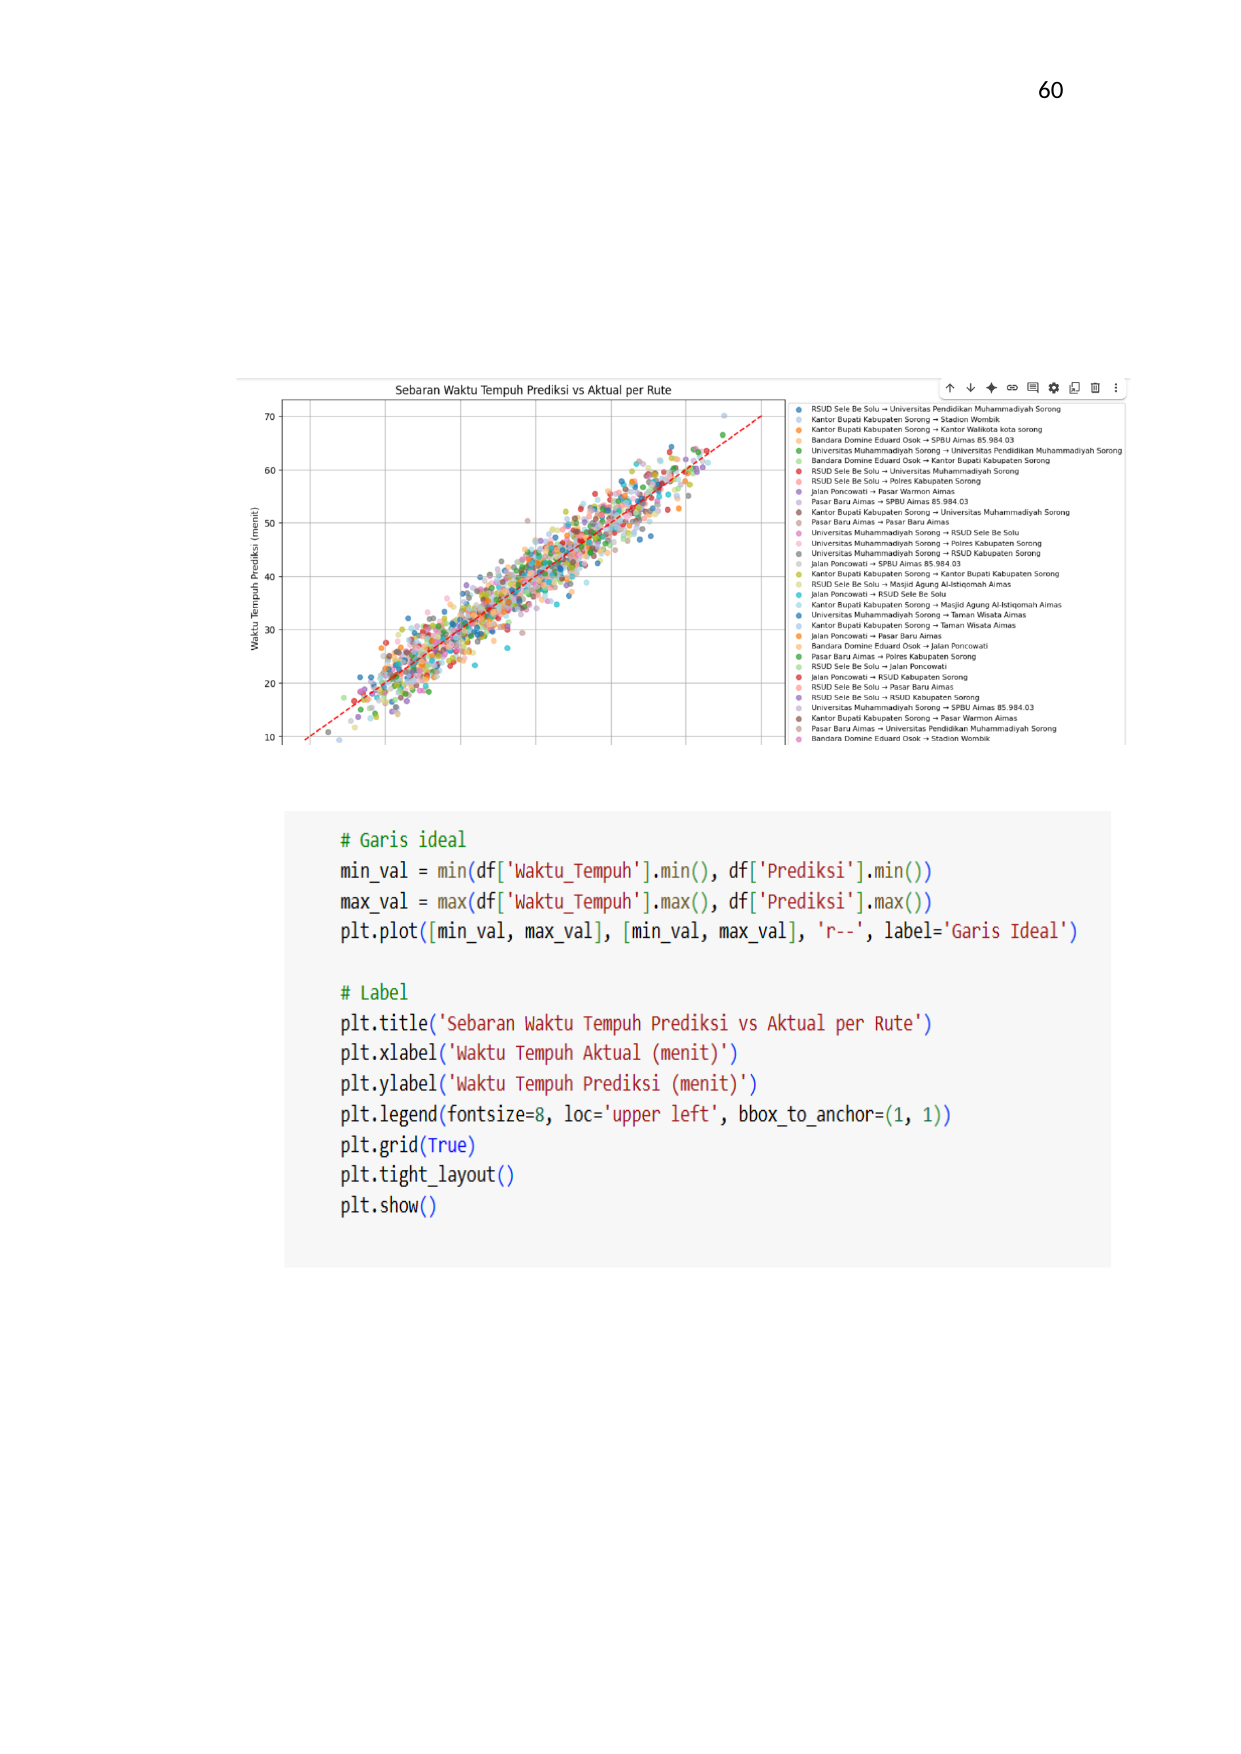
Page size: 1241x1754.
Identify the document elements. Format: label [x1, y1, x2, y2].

picture [284, 811, 1112, 1269]
picture [236, 378, 1131, 745]
